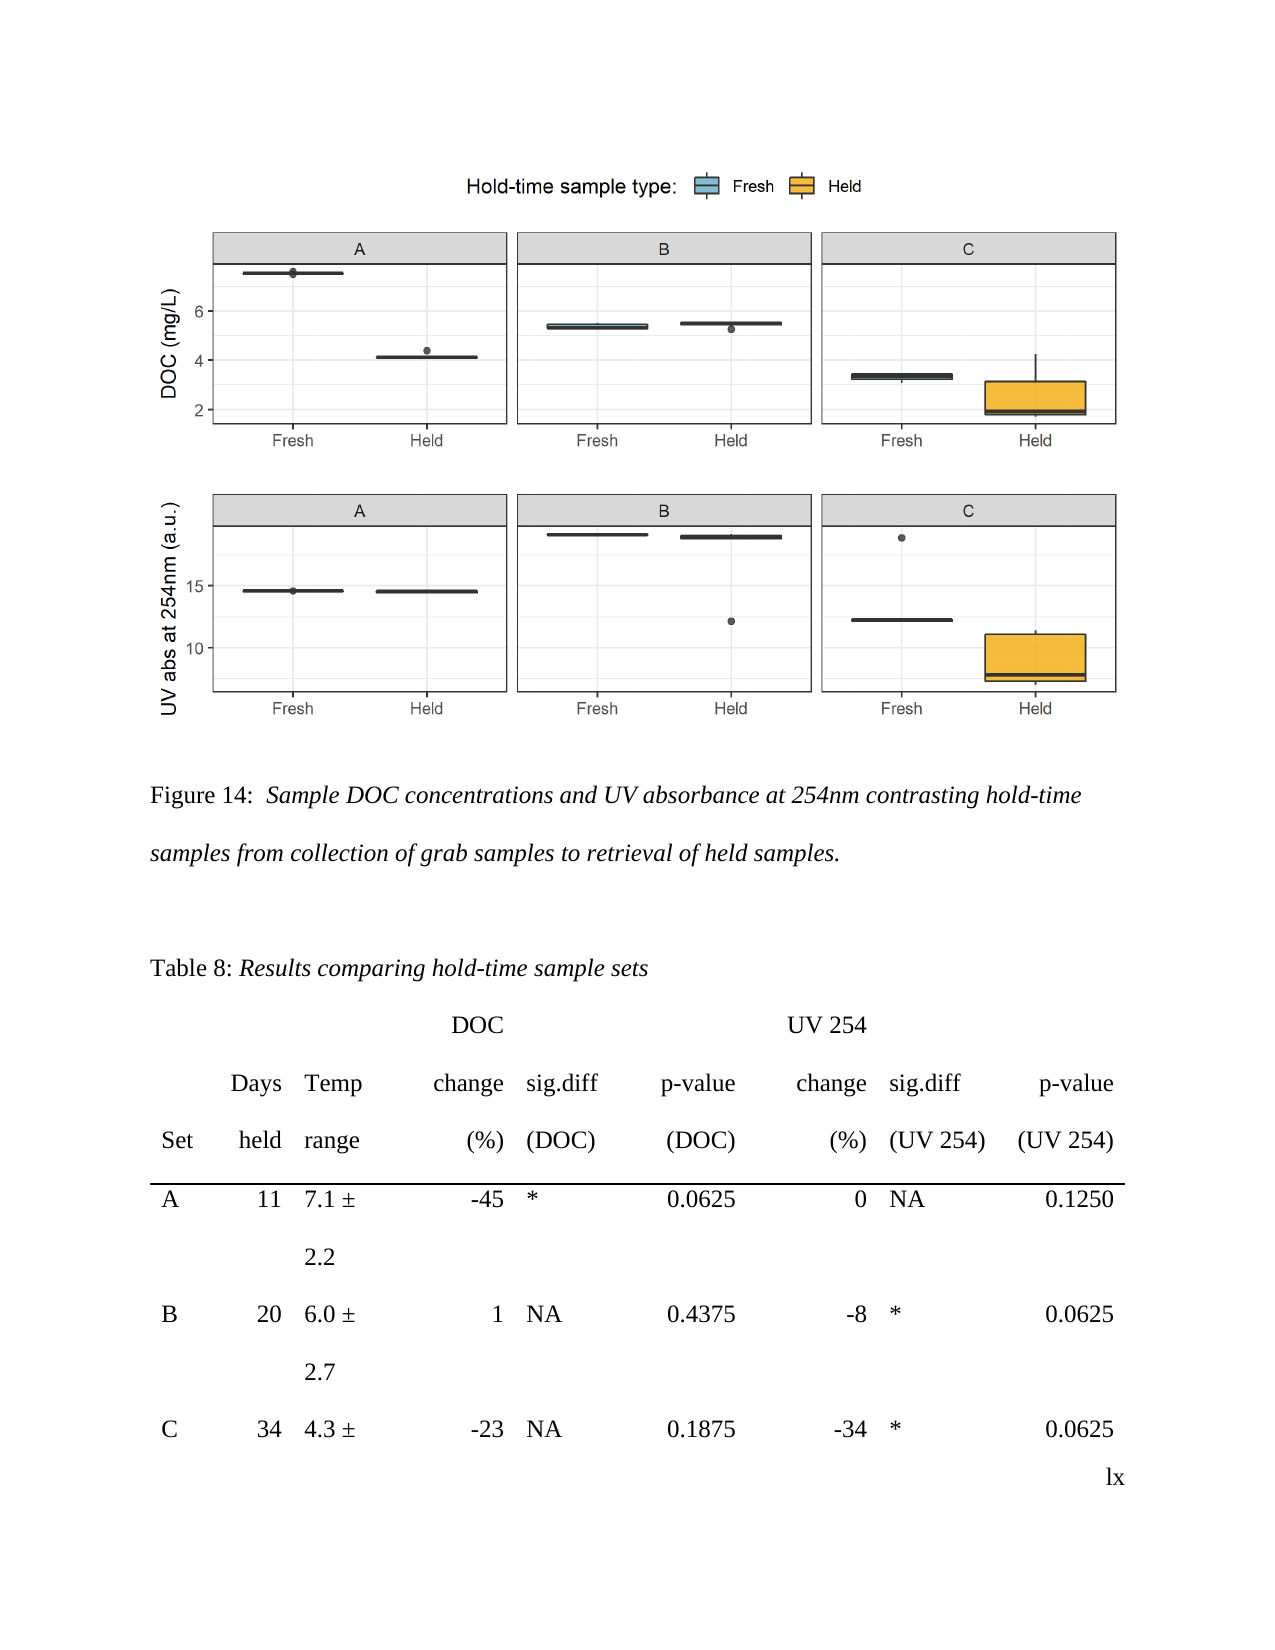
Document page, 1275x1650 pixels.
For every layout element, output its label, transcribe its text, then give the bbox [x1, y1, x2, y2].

table_header UV 254 change (%) [747, 1011, 878, 1183]
table_cell 7.1 ± 2.2 [293, 1185, 392, 1299]
table_cell A [150, 1185, 204, 1299]
table_cell -34 [747, 1414, 878, 1443]
table_cell NA [515, 1300, 631, 1414]
table_header sig.diff (DOC) [515, 1011, 631, 1183]
table_cell NA [515, 1414, 631, 1443]
table_header Days held [205, 1011, 293, 1183]
table_header Set [150, 1011, 204, 1183]
table_cell 0.0625 [631, 1185, 747, 1299]
table_header sig.diff (UV 254) [878, 1011, 1002, 1183]
table_header p-value (DOC) [631, 1011, 747, 1183]
table_cell 20 [205, 1300, 293, 1414]
table_cell B [150, 1300, 204, 1414]
text Table 8: Results comparing hold-time sample sets [150, 953, 1125, 982]
table_cell -45 [392, 1185, 515, 1299]
table_cell 1 [392, 1300, 515, 1414]
table_cell -23 [392, 1414, 515, 1443]
table_cell 0.0625 [1002, 1300, 1125, 1414]
table_cell 0 [747, 1185, 878, 1299]
table_header p-value (UV 254) [1002, 1011, 1125, 1183]
table_cell * [878, 1300, 1002, 1414]
table_cell * [878, 1414, 1002, 1443]
table_cell * [515, 1185, 631, 1299]
table_cell 34 [205, 1414, 293, 1443]
table_cell 6.0 ± 2.7 [293, 1300, 392, 1414]
table_cell 0.0625 [1002, 1414, 1125, 1443]
table_cell 11 [205, 1185, 293, 1299]
table_cell 0.4375 [631, 1300, 747, 1414]
table_cell 0.1250 [1002, 1185, 1125, 1299]
table_cell 4.3 ± 3.2 [293, 1414, 392, 1443]
table_cell NA [878, 1185, 1002, 1299]
table_cell 0.1875 [631, 1414, 747, 1443]
picture [150, 150, 1125, 752]
text Figure 14: Sample DOC concentrations and UV absorbance at 254nm contrasting hold-time samples from collection of grab samples to retrieval of held samples. [150, 781, 1125, 867]
table_cell -8 [747, 1300, 878, 1414]
table_header DOC change (%) [392, 1011, 515, 1183]
table_header Temp range [293, 1011, 392, 1183]
table_cell C [150, 1414, 204, 1443]
